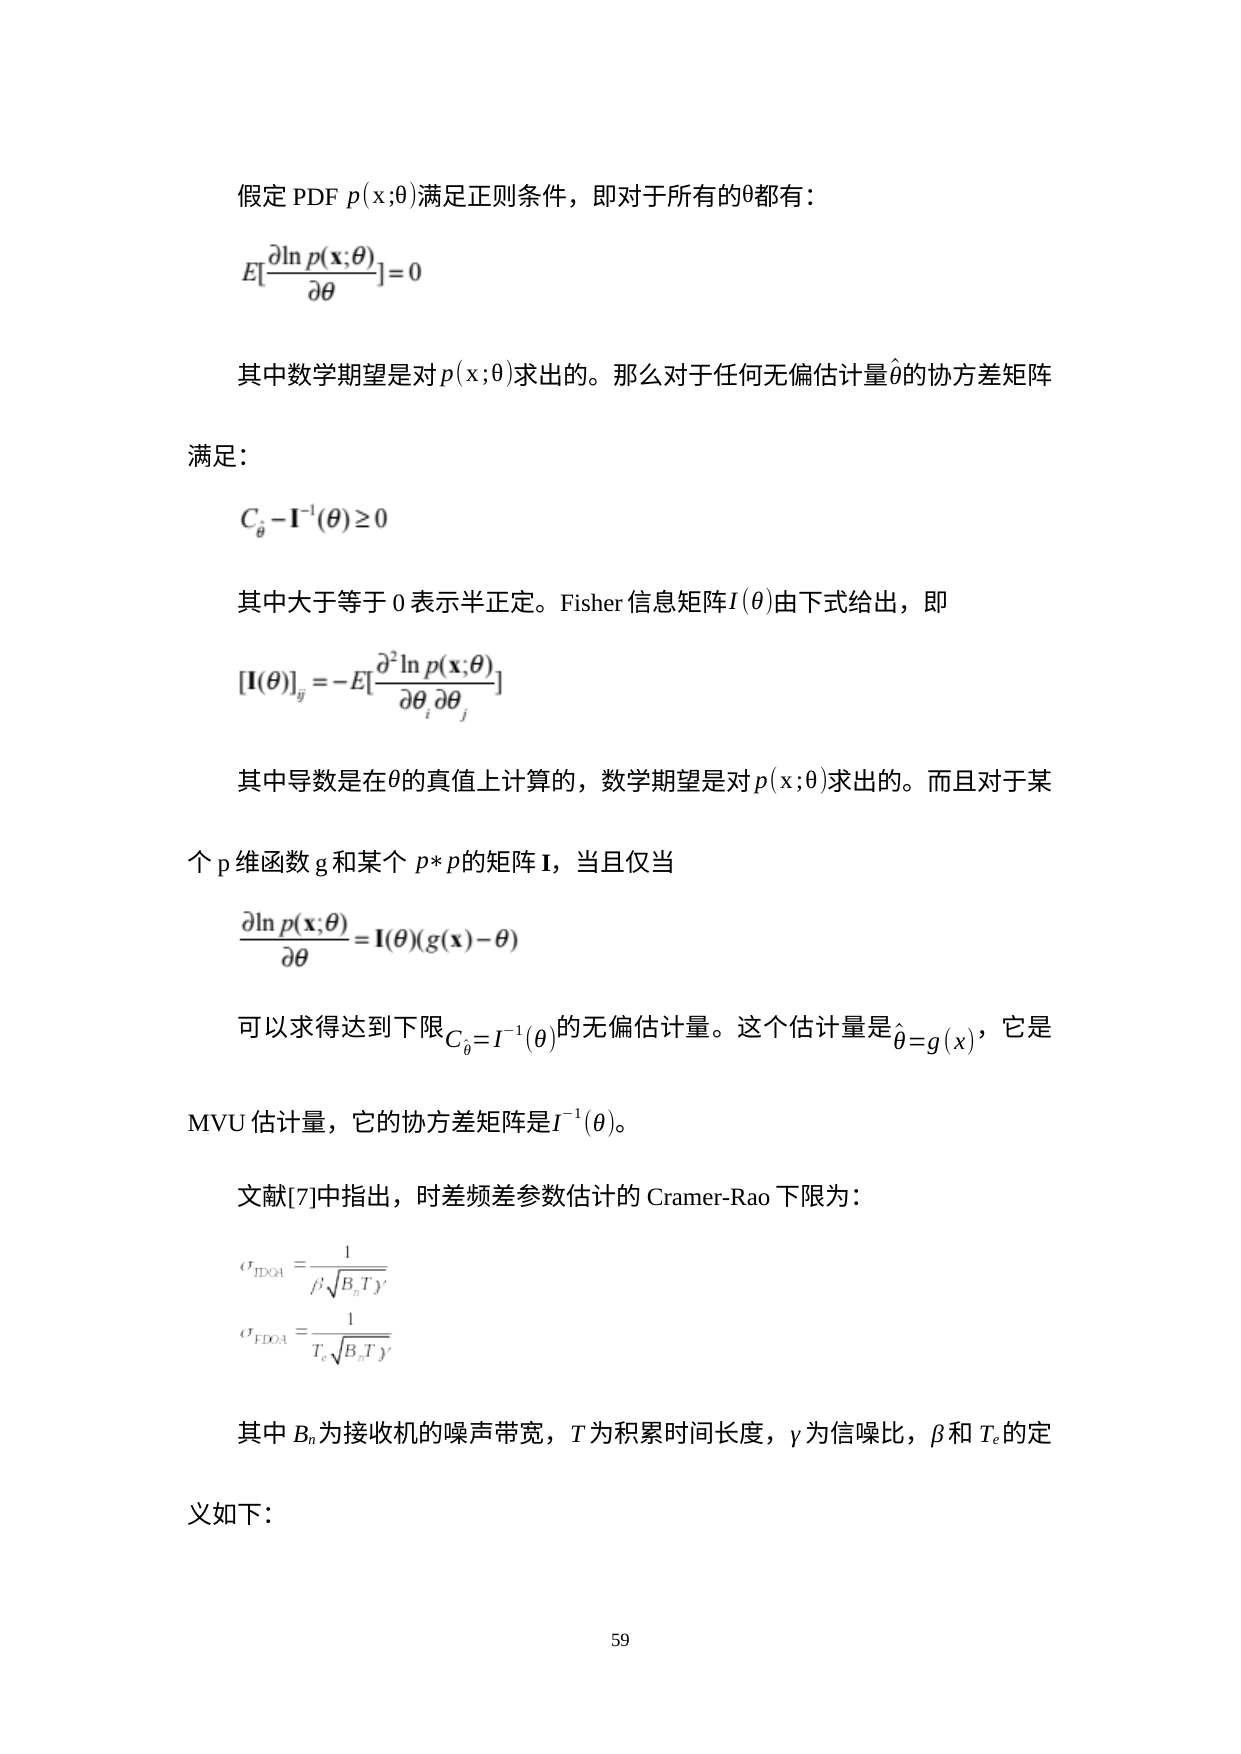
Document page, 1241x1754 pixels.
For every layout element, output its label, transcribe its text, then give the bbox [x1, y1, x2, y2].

text 文献[7]中指出，时差频差参数估计的Cramer-Rao下限为： [187, 1162, 1053, 1227]
text 可以求得达到下限的无偏估计量。这个估计量是，它是MVU估计量，它的协方差矩阵是。 [187, 1007, 1053, 1153]
text 其中Bn为接收机的噪声带宽，T为积累时间长度，γ为信噪比，β和Te的定义如下： [187, 1399, 1053, 1545]
text 其中大于等于0表示半正定。Fisher信息矩阵由下式给出，即 [187, 568, 1053, 633]
text 假定PDF 满足正则条件，即对于所有的都有： [187, 162, 1053, 227]
text 其中数学期望是对求出的。那么对于任何无偏估计量的协方差矩阵满足： [187, 341, 1053, 487]
text 其中导数是在的真值上计算的，数学期望是对求出的。而且对于某个p维函数g和某个 的矩阵I，当且仅当 [187, 747, 1053, 893]
